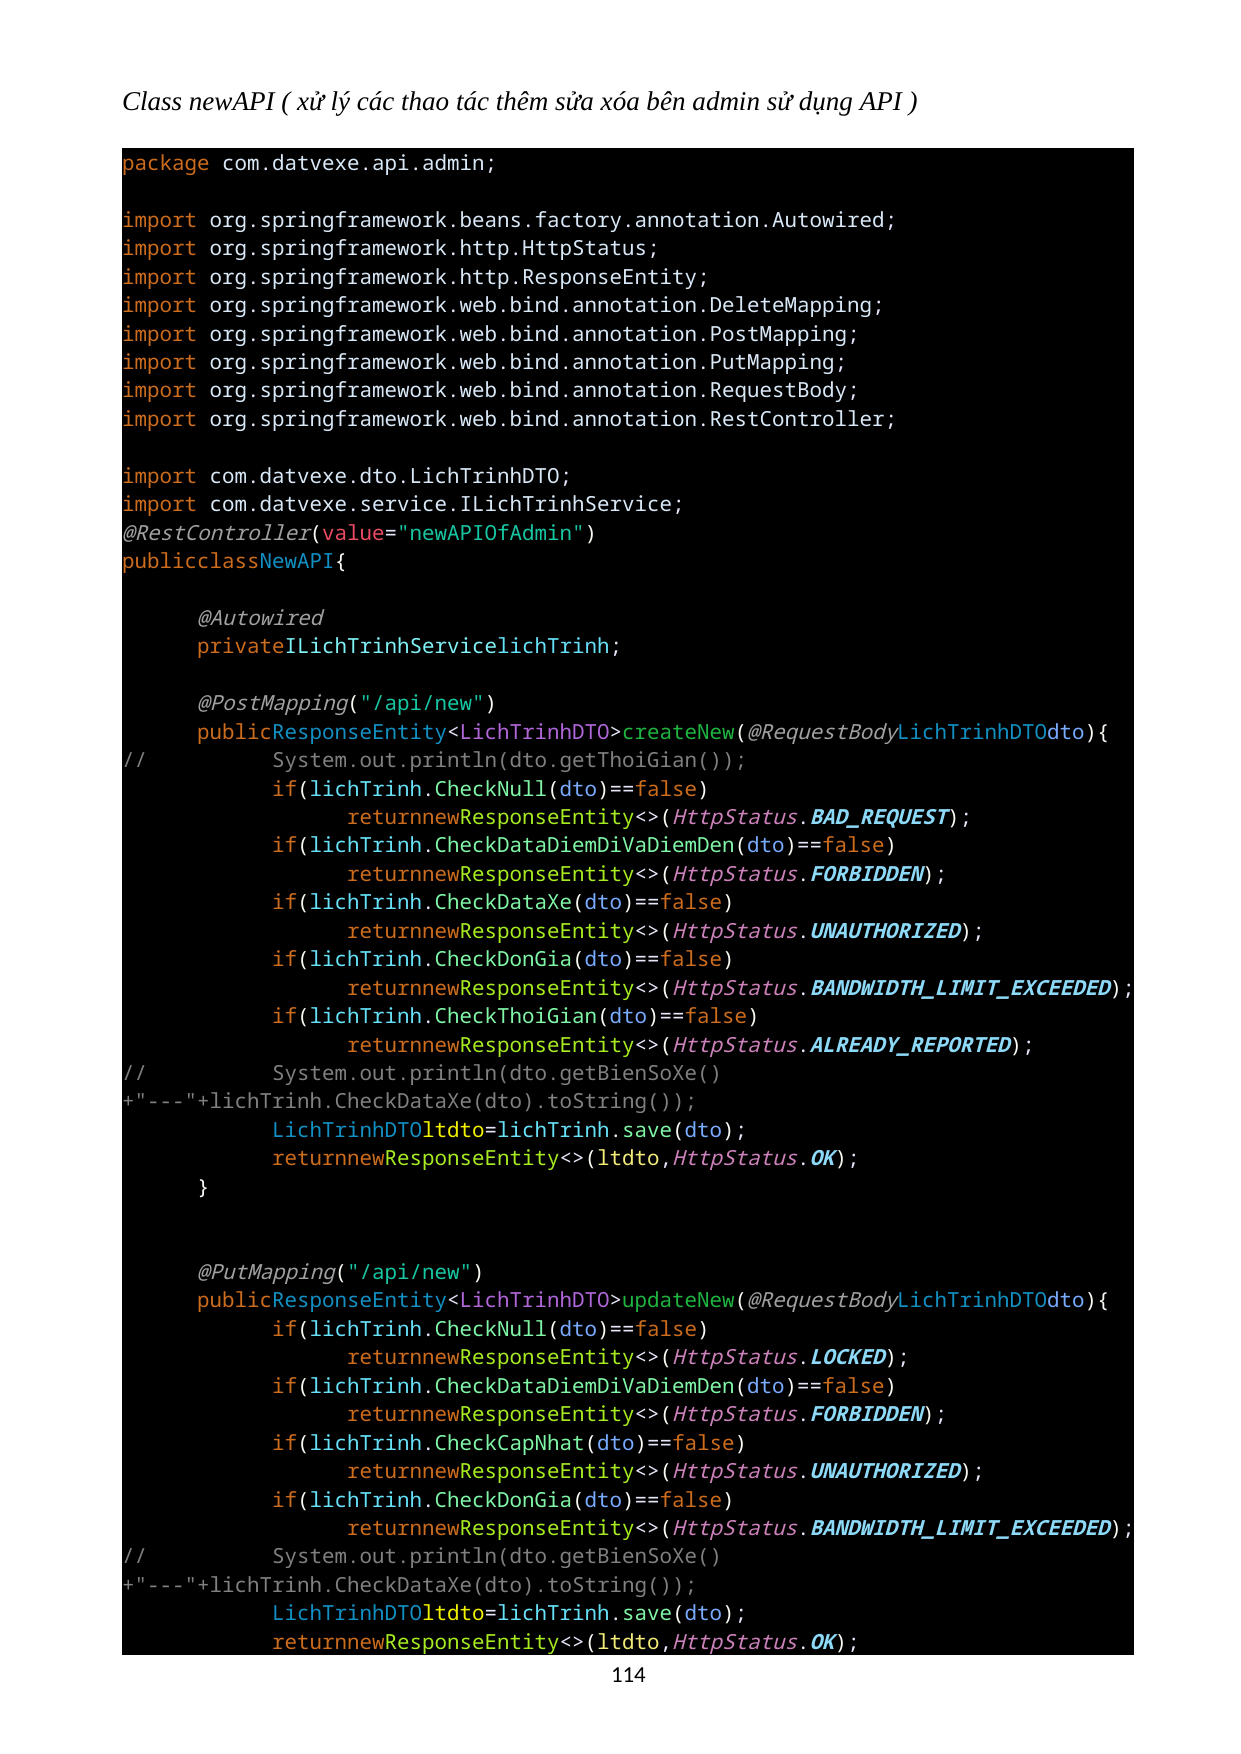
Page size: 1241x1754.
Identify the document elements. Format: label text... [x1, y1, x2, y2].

text returnnewResponseEntity<>(HttpStatus.LOCKED); [122, 1342, 1134, 1371]
text if(lichTrinh.CheckThoiGian(dto)==false) [122, 1001, 1134, 1030]
text LichTrinhDTOltdto=lichTrinh.save(dto); [122, 1115, 1134, 1143]
text import org.springframework.web.bind.annotation.PutMapping; [122, 347, 1134, 376]
text import org.springframework.web.bind.annotation.PostMapping; [122, 319, 1134, 347]
text returnnewResponseEntity<>(HttpStatus.FORBIDDEN); [122, 859, 1134, 887]
text if(lichTrinh.CheckDataDiemDiVaDiemDen(dto)==false) [122, 831, 1134, 859]
text returnnewResponseEntity<>(HttpStatus.FORBIDDEN); [122, 1399, 1134, 1428]
text @PutMapping("/api/new") [122, 1257, 1134, 1286]
text returnnewResponseEntity<>(HttpStatus.ALREADY_REPORTED); [122, 1030, 1134, 1058]
text } [122, 1172, 1134, 1200]
text import org.springframework.http.ResponseEntity; [122, 262, 1134, 290]
text returnnewResponseEntity<>(HttpStatus.BANDWIDTH_LIMIT_EXCEEDED); [122, 973, 1134, 1001]
text publicResponseEntity<LichTrinhDTO>createNew(@RequestBodyLichTrinhDTOdto){ [122, 717, 1134, 745]
text returnnewResponseEntity<>(ltdto,HttpStatus.OK); [122, 1627, 1134, 1655]
text returnnewResponseEntity<>(HttpStatus.UNAUTHORIZED); [122, 916, 1134, 944]
text publicclassNewAPI{ [122, 546, 1134, 575]
text if(lichTrinh.CheckDataXe(dto)==false) [122, 887, 1134, 916]
text import org.springframework.beans.factory.annotation.Autowired; [122, 205, 1134, 233]
text returnnewResponseEntity<>(ltdto,HttpStatus.OK); [122, 1143, 1134, 1172]
text if(lichTrinh.CheckDataDiemDiVaDiemDen(dto)==false) [122, 1371, 1134, 1399]
text if(lichTrinh.CheckNull(dto)==false) [122, 1314, 1134, 1342]
text if(lichTrinh.CheckDonGia(dto)==false) [122, 944, 1134, 973]
text returnnewResponseEntity<>(HttpStatus.BANDWIDTH_LIMIT_EXCEEDED); [122, 1513, 1134, 1542]
text import org.springframework.http.HttpStatus; [122, 233, 1134, 262]
text publicResponseEntity<LichTrinhDTO>updateNew(@RequestBodyLichTrinhDTOdto){ [122, 1286, 1134, 1314]
text Class newAPI ( xử lý các thao tác thêm sửa xóa bên admin sử dụng API ) [122, 85, 1134, 117]
text returnnewResponseEntity<>(HttpStatus.UNAUTHORIZED); [122, 1456, 1134, 1485]
text import com.datvexe.service.ILichTrinhService; [122, 489, 1134, 518]
text @PostMapping("/api/new") [122, 688, 1134, 717]
text // System.out.println(dto.getBienSoXe()+"---"+lichTrinh.CheckDataXe(dto).toString()); [122, 1058, 1134, 1115]
text import com.datvexe.dto.LichTrinhDTO; [122, 461, 1134, 489]
text // System.out.println(dto.getThoiGian()); [122, 745, 1134, 774]
text // System.out.println(dto.getBienSoXe()+"---"+lichTrinh.CheckDataXe(dto).toString()); [122, 1542, 1134, 1598]
text @RestController(value="newAPIOfAdmin") [122, 518, 1134, 546]
text if(lichTrinh.CheckDonGia(dto)==false) [122, 1485, 1134, 1513]
text LichTrinhDTOltdto=lichTrinh.save(dto); [122, 1598, 1134, 1627]
text import org.springframework.web.bind.annotation.DeleteMapping; [122, 290, 1134, 319]
text returnnewResponseEntity<>(HttpStatus.BAD_REQUEST); [122, 802, 1134, 831]
text privateILichTrinhServicelichTrinh; [122, 632, 1134, 660]
text package com.datvexe.api.admin; [122, 148, 1134, 177]
text if(lichTrinh.CheckNull(dto)==false) [122, 774, 1134, 802]
text import org.springframework.web.bind.annotation.RestController; [122, 404, 1134, 432]
text import org.springframework.web.bind.annotation.RequestBody; [122, 376, 1134, 404]
text @Autowired [122, 603, 1134, 632]
text if(lichTrinh.CheckCapNhat(dto)==false) [122, 1428, 1134, 1456]
